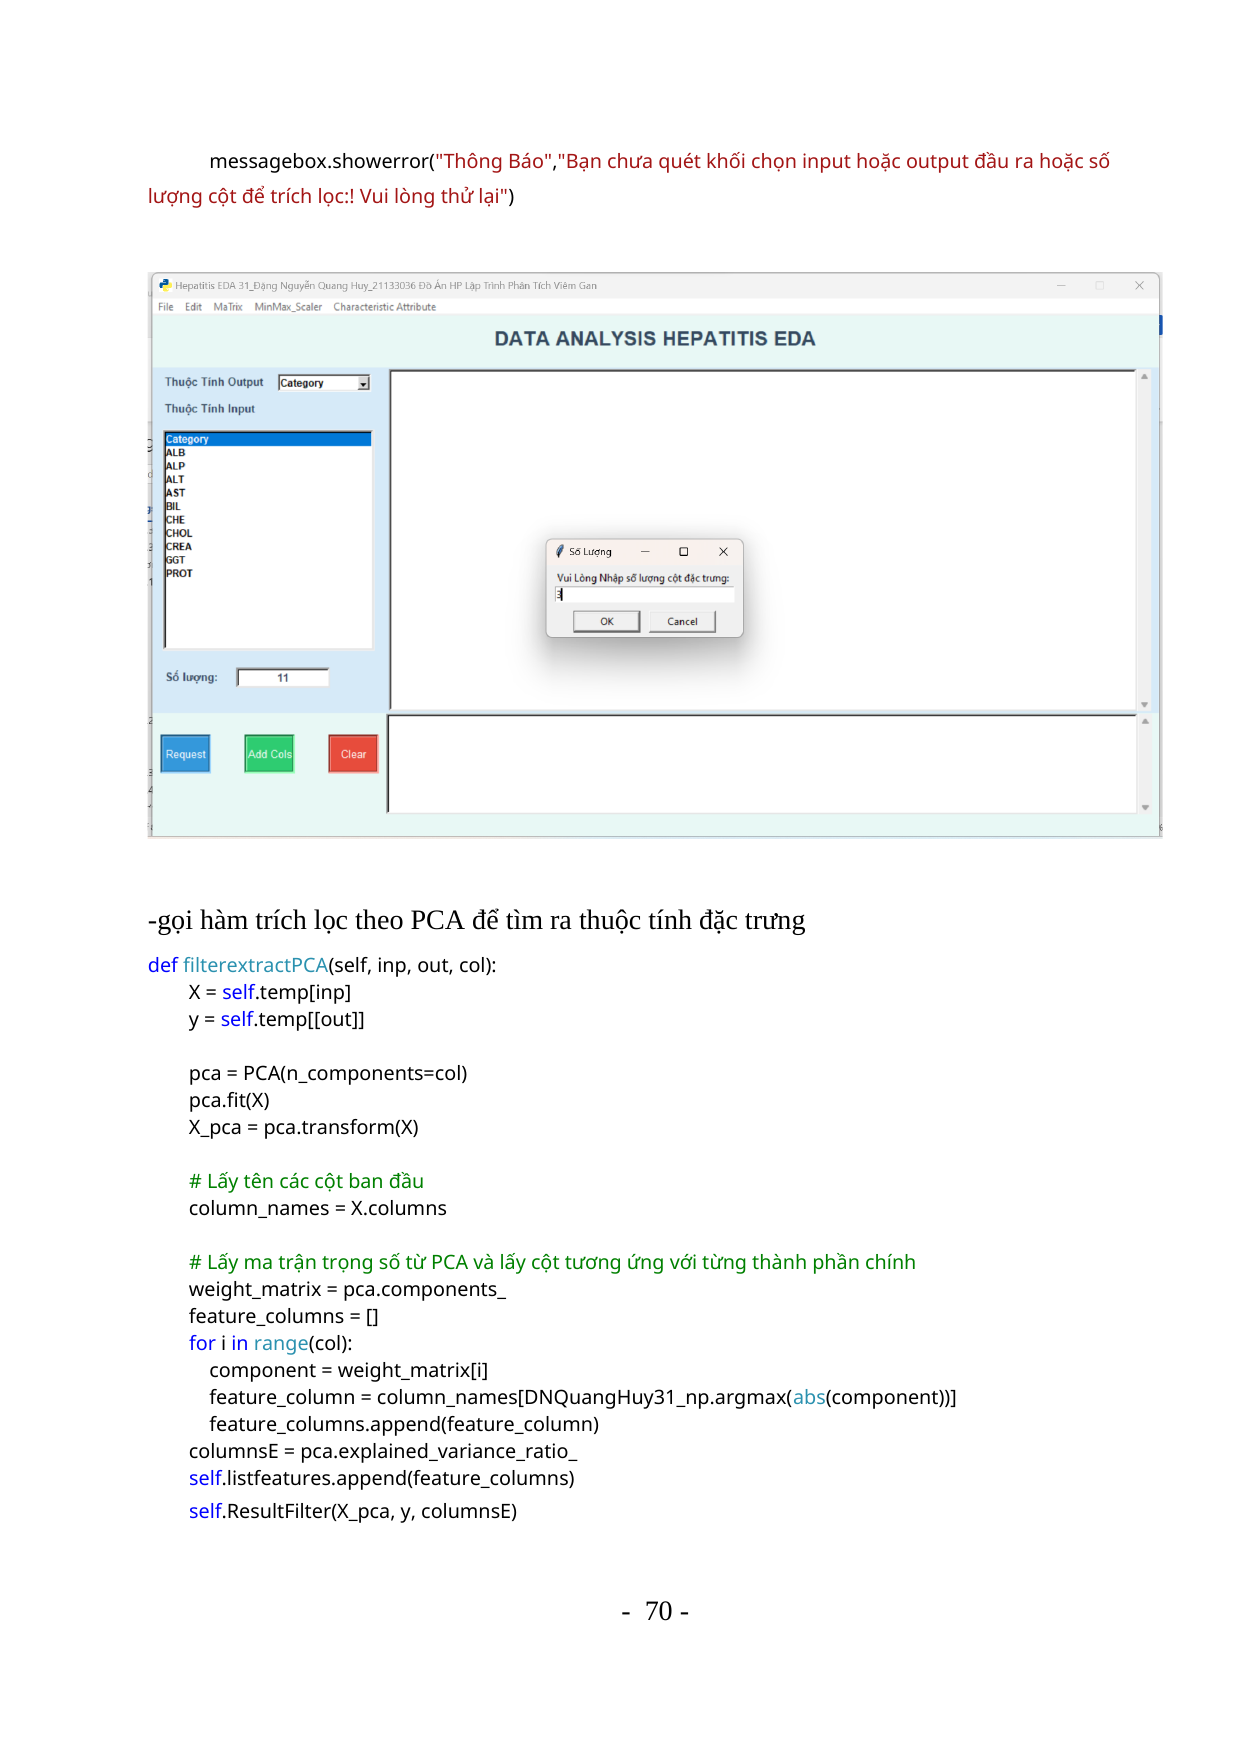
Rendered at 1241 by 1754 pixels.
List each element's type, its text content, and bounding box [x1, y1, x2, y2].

text feature_columns.append(feature_column) [148, 1410, 1162, 1437]
text self.listfeatures.append(feature_columns) [148, 1464, 1162, 1491]
text feature_column = column_names[DNQuangHuy31_np.argmax(abs(component))] [148, 1383, 1162, 1410]
text for i in range(col): [148, 1329, 1162, 1356]
text messagebox.showerror("Thông Báo","Bạn chưa quét khối chọn input hoặc output đầu ra hoặc số lượng cột để trích lọc:! Vui lòng thử lại") [148, 148, 1162, 210]
text column_names = X.columns [148, 1194, 1162, 1221]
picture [147, 272, 1163, 839]
text # Lấy ma trận trọng số từ PCA và lấy cột tương ứng với từng thành phần chính [148, 1248, 1162, 1275]
text X = self.temp[inp] [148, 978, 1162, 1005]
text feature_columns = [] [148, 1302, 1162, 1329]
text y = self.temp[[out]] [148, 1005, 1162, 1032]
text def filterextractPCA(self, inp, out, col): [148, 951, 1162, 978]
text pca = PCA(n_components=col) [148, 1059, 1162, 1086]
text X_pca = pca.transform(X) [148, 1113, 1162, 1140]
text component = weight_matrix[i] [148, 1356, 1162, 1383]
text self.ResultFilter(X_pca, y, columnsE) [148, 1497, 1162, 1524]
text pca.fit(X) [148, 1086, 1162, 1113]
text columnsE = pca.explained_variance_ratio_ [148, 1437, 1162, 1464]
text -gọi hàm trích lọc theo PCA để tìm ra thuộc tính đặc trưng [148, 903, 1162, 935]
text weight_matrix = pca.components_ [148, 1275, 1162, 1302]
text # Lấy tên các cột ban đầu [148, 1167, 1162, 1194]
